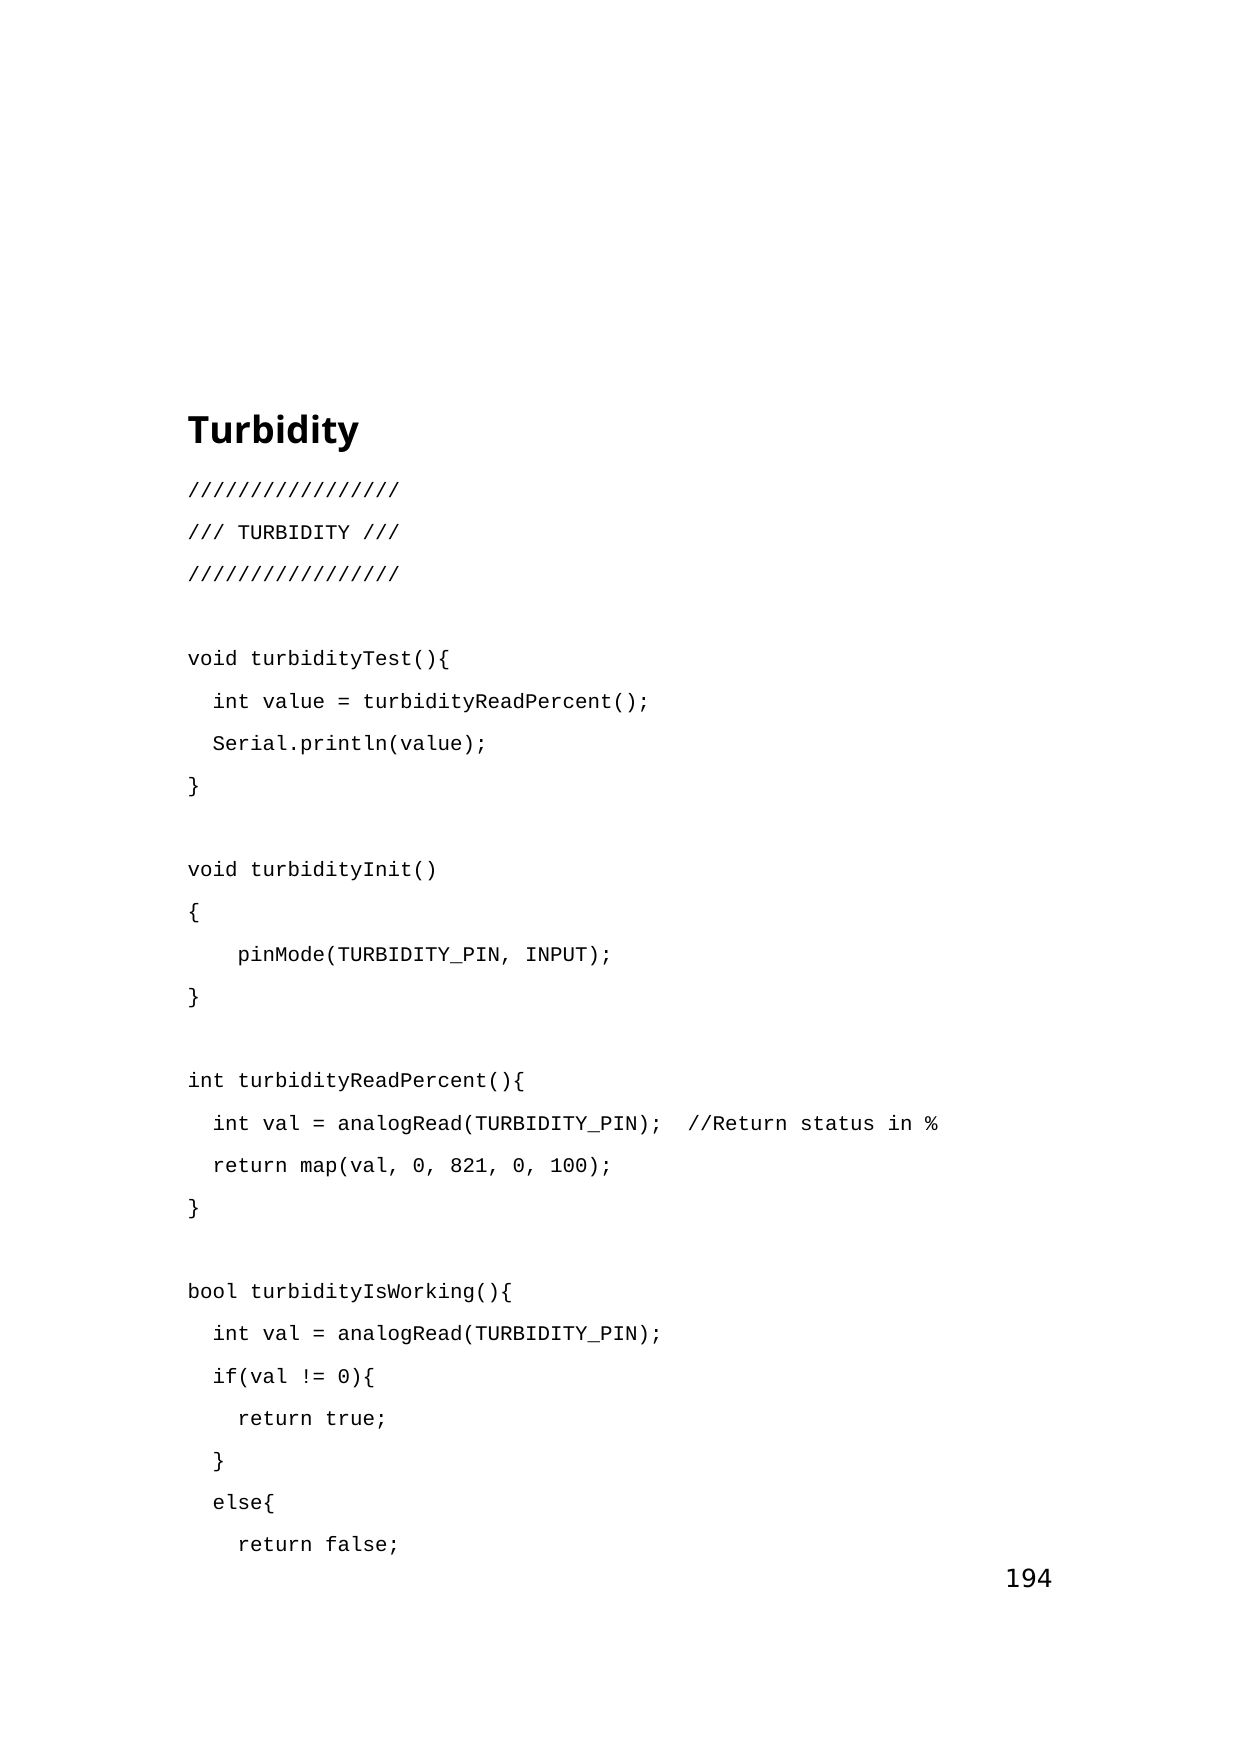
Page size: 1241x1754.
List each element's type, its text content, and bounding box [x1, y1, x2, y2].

text ///////////////// [187, 480, 1053, 503]
text return map(val, 0, 821, 0, 100); [187, 1155, 1053, 1178]
text return false; [187, 1534, 1053, 1558]
text int turbidityReadPercent(){ [187, 1070, 1053, 1094]
text else{ [187, 1492, 1053, 1516]
subtitle Turbidity [187, 403, 1053, 454]
text ///////////////// [187, 564, 1053, 588]
text { [187, 902, 1053, 925]
text } [187, 775, 1053, 799]
text bool turbidityIsWorking(){ [187, 1281, 1053, 1305]
text int val = analogRead(TURBIDITY_PIN); //Return status in % [187, 1112, 1053, 1136]
text Serial.println(value); [187, 733, 1053, 756]
text int value = turbidityReadPercent(); [187, 691, 1053, 714]
text void turbidityTest(){ [187, 648, 1053, 672]
text void turbidityInit() [187, 859, 1053, 883]
text return true; [187, 1408, 1053, 1431]
text } [187, 1450, 1053, 1474]
text } [187, 1197, 1053, 1221]
text if(val != 0){ [187, 1366, 1053, 1389]
text /// TURBIDITY /// [187, 522, 1053, 546]
text int val = analogRead(TURBIDITY_PIN); [187, 1323, 1053, 1347]
text } [187, 986, 1053, 1009]
text pinMode(TURBIDITY_PIN, INPUT); [187, 944, 1053, 967]
